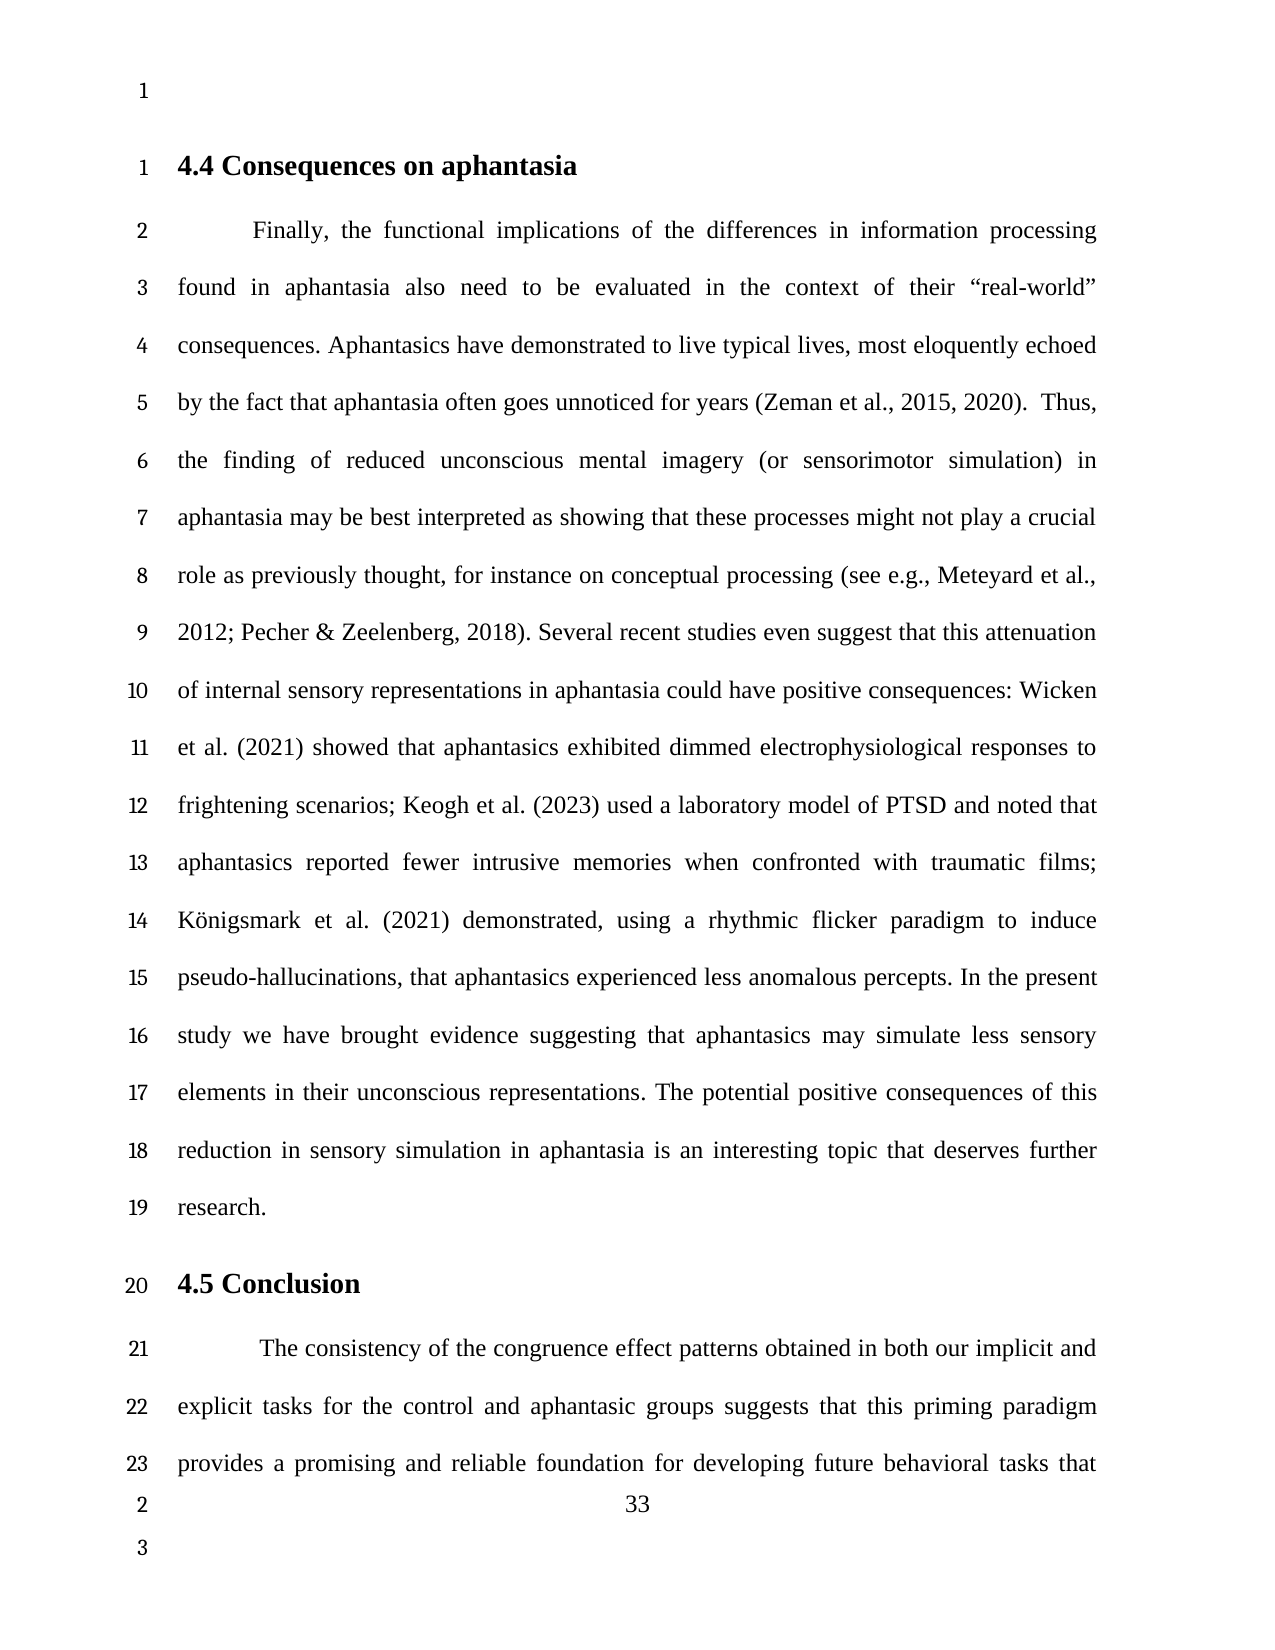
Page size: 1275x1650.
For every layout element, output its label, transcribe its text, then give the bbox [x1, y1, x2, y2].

subtitle 4.5 Conclusion [177, 1266, 1098, 1300]
subtitle 4.4 Consequences on aphantasia [177, 148, 1098, 181]
text Finally, the functional implications of the differences in information processing found in aphantasia also need to be evaluated in the context of their “real-world” consequences. Aphantasics have demonstrated to live typical lives, most eloquently echoed by the fact that aphantasia often goes unnoticed for years (Zeman et al., 2015, 2020). Thus, the finding of reduced unconscious mental imagery (or sensorimotor simulation) in aphantasia may be best interpreted as showing that these processes might not play a crucial role as previously thought, for instance on conceptual processing (see e.g., Meteyard et al., 2012; Pecher & Zeelenberg, 2018). Several recent studies even suggest that this attenuation of internal sensory representations in aphantasia could have positive consequences: Wicken et al. (2021) showed that aphantasics exhibited dimmed electrophysiological responses to frightening scenarios; Keogh et al. (2023) used a laboratory model of PTSD and noted that aphantasics reported fewer intrusive memories when confronted with traumatic films; Königsmark et al. (2021) demonstrated, using a rhythmic flicker paradigm to induce pseudo-hallucinations, that aphantasics experienced less anomalous percepts. In the present study we have brought evidence suggesting that aphantasics may simulate less sensory elements in their unconscious representations. The potential positive consequences of this reduction in sensory simulation in aphantasia is an interesting topic that deserves further research. [177, 215, 1098, 1221]
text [177, 1333, 1098, 1477]
